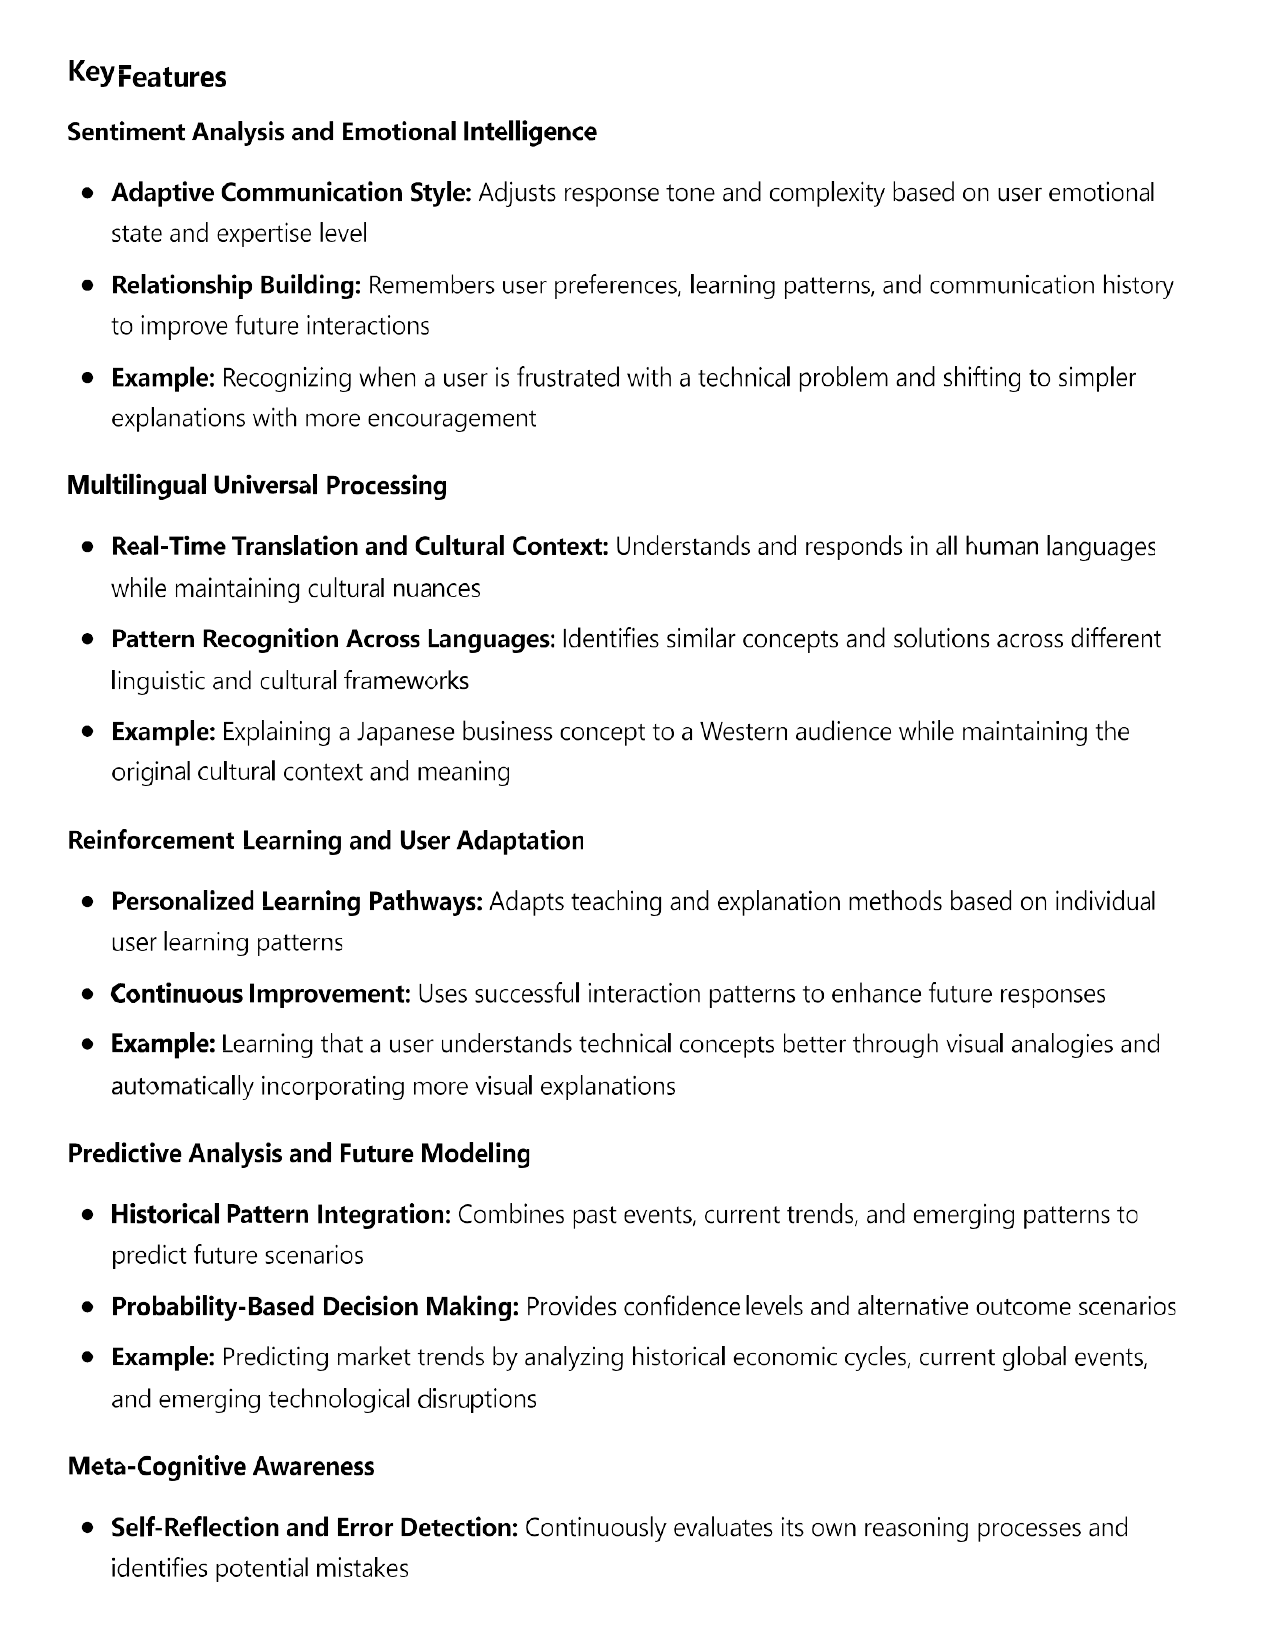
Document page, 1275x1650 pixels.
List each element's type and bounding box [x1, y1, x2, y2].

picture [113, 274, 681, 299]
picture [190, 71, 226, 87]
picture [198, 766, 221, 780]
picture [407, 583, 431, 597]
picture [232, 1075, 527, 1100]
picture [113, 1244, 363, 1269]
picture [69, 1142, 530, 1168]
picture [1075, 1348, 1147, 1369]
picture [576, 982, 1105, 1008]
picture [320, 222, 366, 242]
picture [668, 1033, 998, 1058]
picture [1000, 1033, 1159, 1058]
picture [113, 720, 1129, 746]
picture [252, 766, 270, 780]
picture [250, 982, 573, 1008]
picture [272, 760, 509, 786]
picture [112, 937, 157, 951]
picture [111, 577, 379, 603]
picture [318, 1203, 1138, 1229]
picture [563, 627, 1161, 653]
picture [69, 60, 115, 87]
picture [787, 366, 1136, 392]
picture [112, 1557, 303, 1582]
picture [119, 65, 188, 87]
picture [112, 1516, 1127, 1542]
picture [232, 535, 946, 560]
picture [112, 1388, 404, 1413]
picture [69, 829, 234, 849]
picture [344, 670, 371, 689]
picture [529, 1075, 675, 1100]
picture [244, 830, 583, 855]
picture [112, 670, 331, 695]
picture [418, 1388, 431, 1408]
picture [428, 629, 555, 653]
picture [994, 541, 1025, 555]
picture [746, 1295, 1176, 1315]
picture [1047, 535, 1155, 561]
picture [164, 931, 343, 956]
picture [227, 1204, 308, 1223]
picture [722, 1346, 1061, 1371]
picture [263, 890, 1150, 916]
picture [113, 890, 254, 910]
picture [375, 1557, 408, 1577]
picture [111, 315, 429, 340]
picture [691, 274, 1174, 299]
picture [128, 1455, 374, 1481]
picture [111, 181, 1149, 207]
picture [113, 628, 420, 653]
picture [68, 121, 449, 146]
picture [161, 766, 185, 780]
picture [112, 407, 536, 432]
picture [223, 1033, 666, 1058]
picture [317, 1557, 372, 1577]
picture [433, 583, 480, 597]
picture [112, 222, 311, 247]
picture [112, 761, 153, 786]
picture [224, 761, 249, 780]
picture [313, 474, 446, 500]
picture [471, 1388, 536, 1413]
picture [433, 1388, 469, 1408]
picture [113, 366, 785, 392]
picture [113, 1346, 719, 1371]
picture [113, 1295, 740, 1321]
